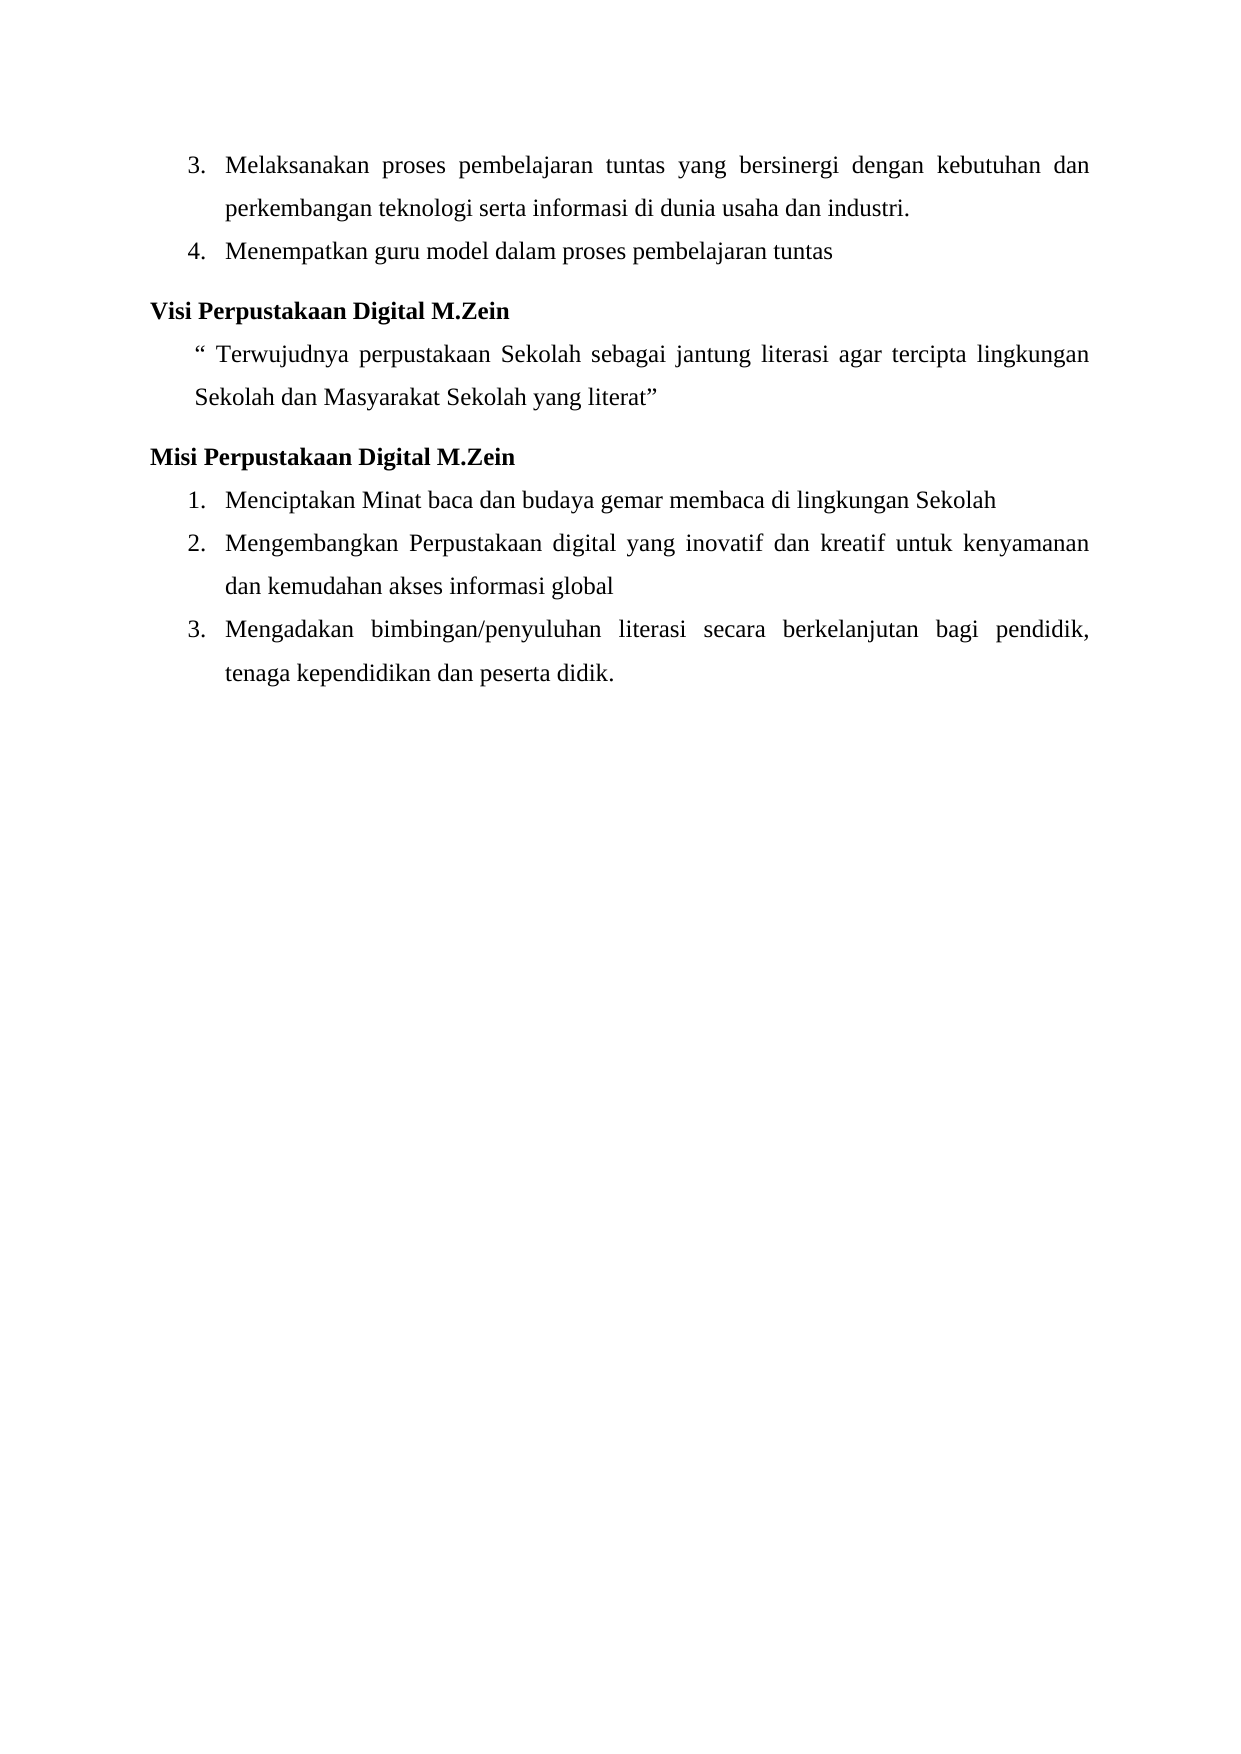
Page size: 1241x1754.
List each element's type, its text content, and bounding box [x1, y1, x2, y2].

text “ Terwujudnya perpustakaan Sekolah sebagai jantung literasi agar tercipta lingkungan Sekolah dan Masyarakat Sekolah yang literat” [194, 339, 1090, 411]
list Mengembangkan Perpustakaan digital yang inovatif dan kreatif untuk kenyamanan dan kemudahan akses informasi global [187, 528, 1090, 600]
list Menempatkan guru model dalam proses pembelajaran tuntas [187, 236, 1090, 265]
list Mengadakan bimbingan/penyuluhan literasi secara berkelanjutan bagi pendidik, tenaga kependidikan dan peserta didik. [187, 614, 1090, 686]
list Menciptakan Minat baca dan budaya gemar membaca di lingkungan Sekolah [187, 485, 1090, 514]
text Visi Perpustakaan Digital M.Zein [150, 296, 1090, 325]
text Misi Perpustakaan Digital M.Zein [150, 442, 1090, 471]
list Melaksanakan proses pembelajaran tuntas yang bersinergi dengan kebutuhan dan perkembangan teknologi serta informasi di dunia usaha dan industri. [187, 150, 1090, 222]
